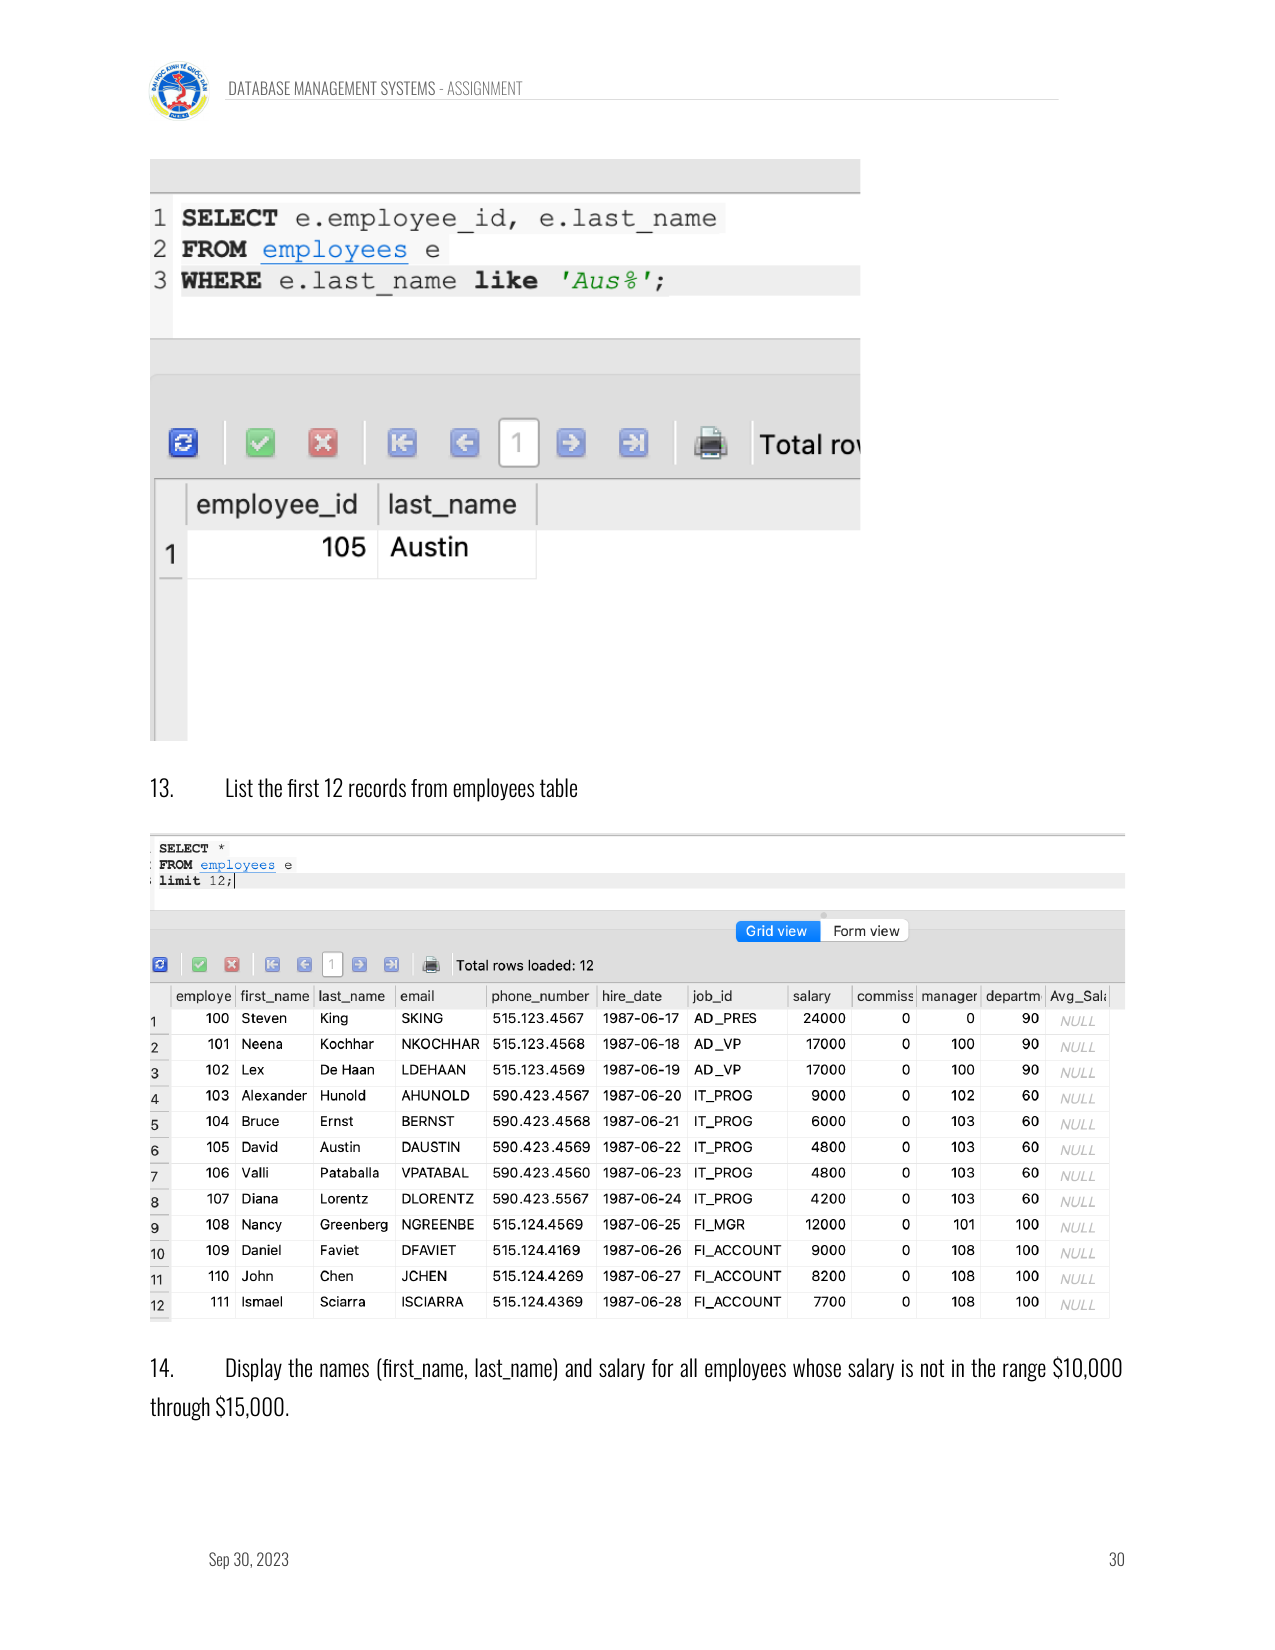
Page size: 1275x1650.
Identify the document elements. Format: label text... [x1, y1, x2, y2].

text 14. Display the names (first_name, last_name) and salary for all employees whose salary is not in the range $10,000 through $15,000. [150, 1350, 1125, 1423]
picture [150, 159, 861, 741]
picture [150, 833, 1125, 1322]
picture [148, 60, 210, 121]
text 13. List the first 12 records from employees table [150, 770, 1125, 804]
